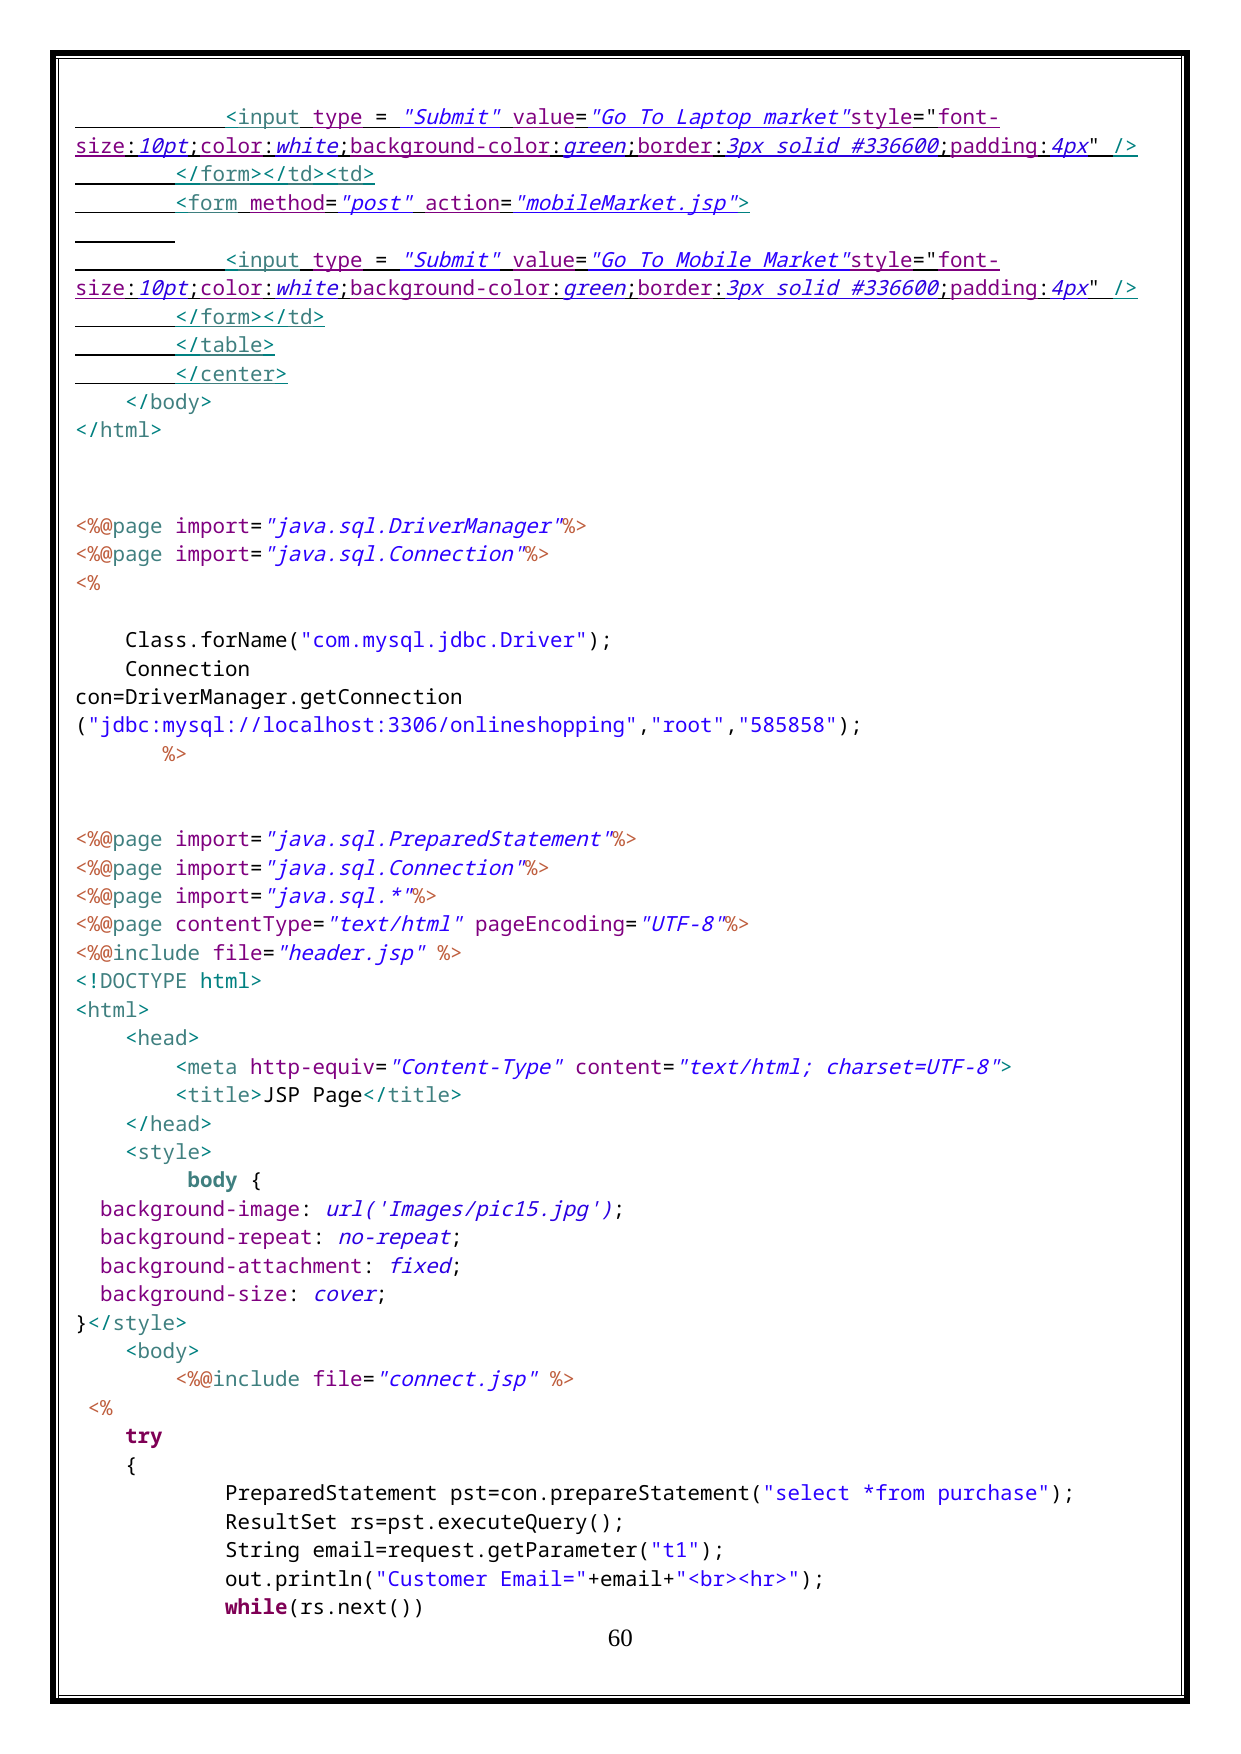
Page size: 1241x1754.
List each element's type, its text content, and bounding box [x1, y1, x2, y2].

text PreparedStatement pst=con.prepareStatement("select *from purchase"); [75, 1478, 1165, 1507]
text <% [75, 1393, 1165, 1421]
text </form></td> [75, 302, 1165, 330]
text background-image: url('Images/pic15.jpg'); [75, 1194, 1165, 1222]
text </table> [75, 330, 1165, 359]
text <input type = "Submit" value="Go To Laptop market"style="font-size:10pt;color:white;background-color:green;border:3px solid #336600;padding:4px" /> [75, 102, 1165, 159]
text Class.forName("com.mysql.jdbc.Driver"); [75, 625, 1165, 654]
text <%@include file="header.jsp" %> [75, 938, 1165, 966]
text <% [75, 568, 1165, 596]
text </form></td><td> [75, 159, 1165, 188]
text <meta http-equiv="Content-Type" content="text/html; charset=UTF-8"> [75, 1052, 1165, 1080]
text <html> [75, 995, 1165, 1023]
text <form method="post" action="mobileMarket.jsp"> [75, 188, 1165, 216]
text </head> [75, 1109, 1165, 1137]
text try [75, 1421, 1165, 1450]
text <%@page import="java.sql.PreparedStatement"%> [75, 824, 1165, 853]
text <body> [75, 1336, 1165, 1364]
text <%@page contentType="text/html" pageEncoding="UTF-8"%> [75, 909, 1165, 938]
text <%@page import="java.sql.DriverManager"%> [75, 511, 1165, 539]
text Connection con=DriverManager.getConnection("jdbc:mysql://localhost:3306/onlineshopping","root","585858"); [75, 654, 1165, 739]
text <%@page import="java.sql.Connection"%> [75, 539, 1165, 568]
text </body> [75, 387, 1165, 416]
text out.println("Customer Email="+email+"<br><hr>"); [75, 1564, 1165, 1592]
text <%@page import="java.sql.*"%> [75, 881, 1165, 909]
text body { [75, 1166, 1165, 1194]
text String email=request.getParameter("t1"); [75, 1535, 1165, 1564]
text while(rs.next()) [75, 1592, 1165, 1621]
text <input type = "Submit" value="Go To Mobile Market"style="font-size:10pt;color:white;background-color:green;border:3px solid #336600;padding:4px" /> [75, 245, 1165, 302]
text <style> [75, 1137, 1165, 1166]
text <head> [75, 1023, 1165, 1052]
text </html> [75, 416, 1165, 444]
text ResultSet rs=pst.executeQuery(); [75, 1507, 1165, 1535]
text <!DOCTYPE html> [75, 966, 1165, 995]
text background-size: cover; [75, 1279, 1165, 1308]
text background-repeat: no-repeat; [75, 1222, 1165, 1251]
text { [75, 1450, 1165, 1478]
text <%@include file="connect.jsp" %> [75, 1364, 1165, 1393]
text %> [75, 739, 1165, 767]
text background-attachment: fixed; [75, 1251, 1165, 1279]
text <%@page import="java.sql.Connection"%> [75, 853, 1165, 881]
text <title>JSP Page</title> [75, 1080, 1165, 1109]
text </center> [75, 359, 1165, 387]
text }</style> [75, 1308, 1165, 1336]
